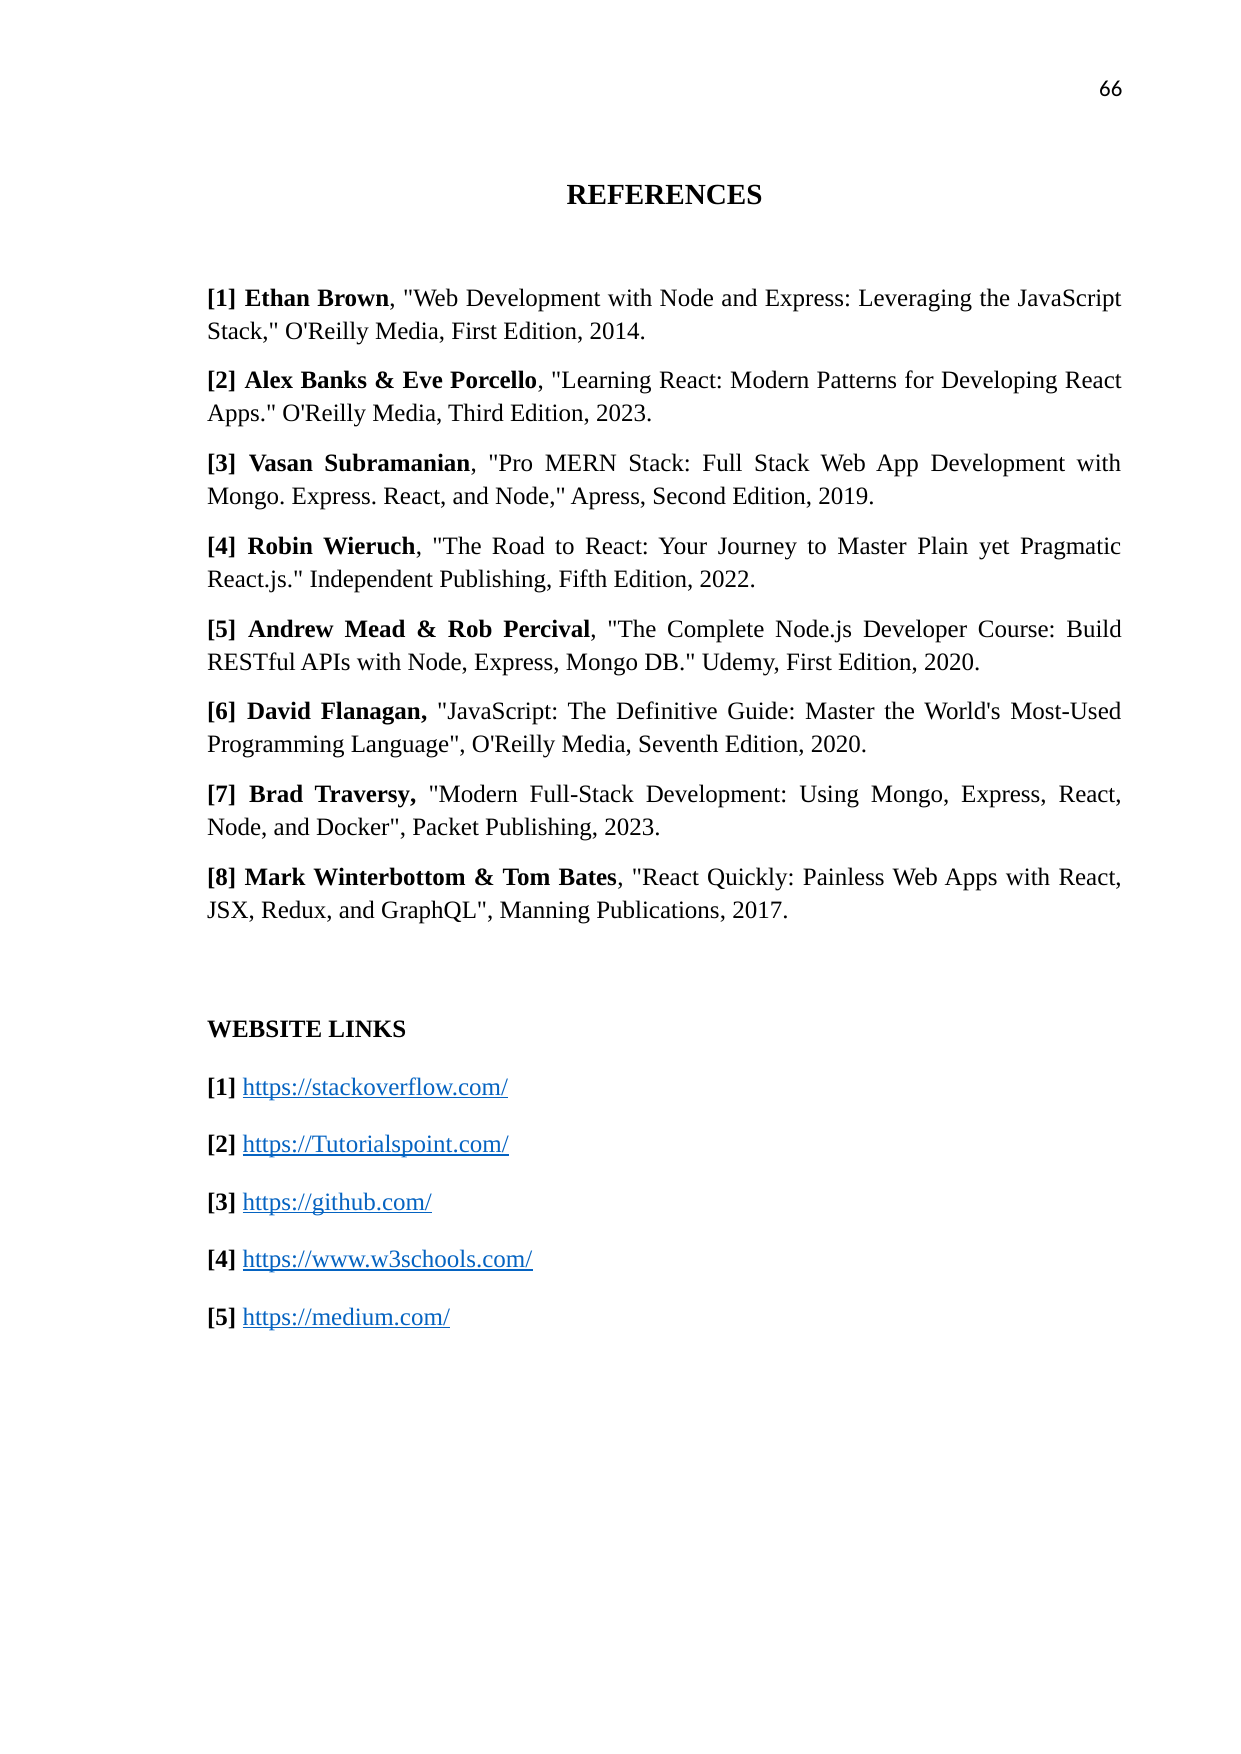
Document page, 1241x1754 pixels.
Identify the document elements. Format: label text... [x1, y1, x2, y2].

text [1] https://stackoverflow.com/ [207, 1072, 1122, 1100]
text [2] Alex Banks & Eve Porcello, "Learning React: Modern Patterns for Developing React Apps." O'Reilly Media, Third Edition, 2023. [207, 366, 1122, 427]
text [5] Andrew Mead & Rob Percival, "The Complete Node.js Developer Course: Build RESTful APIs with Node, Express, Mongo DB." Udemy, First Edition, 2020. [207, 614, 1122, 675]
text [3] https://github.com/ [207, 1187, 1122, 1215]
text [4] https://www.w3schools.com/ [207, 1244, 1122, 1273]
text REFERENCES [207, 177, 1122, 211]
text [4] Robin Wieruch, "The Road to React: Your Journey to Master Plain yet Pragmatic React.js." Independent Publishing, Fifth Edition, 2022. [207, 531, 1122, 593]
text [6] David Flanagan, "JavaScript: The Definitive Guide: Master the World's Most-Used Programming Language", O'Reilly Media, Seventh Edition, 2020. [207, 696, 1122, 758]
text WEBSITE LINKS [207, 1014, 1122, 1043]
text [5] https://medium.com/ [207, 1302, 1122, 1330]
text [3] Vasan Subramanian, "Pro MERN Stack: Full Stack Web App Development with Mongo. Express. React, and Node," Apress, Second Edition, 2019. [207, 448, 1122, 510]
text [2] https://Tutorialspoint.com/ [207, 1129, 1122, 1158]
text [1] Ethan Brown, "Web Development with Node and Express: Leveraging the JavaScript Stack," O'Reilly Media, First Edition, 2014. [207, 283, 1122, 344]
text [7] Brad Traversy, "Modern Full-Stack Development: Using Mongo, Express, React, Node, and Docker", Packet Publishing, 2023. [207, 779, 1122, 841]
text [8] Mark Winterbottom & Tom Bates, "React Quickly: Painless Web Apps with React, JSX, Redux, and GraphQL", Manning Publications, 2017. [207, 862, 1122, 923]
